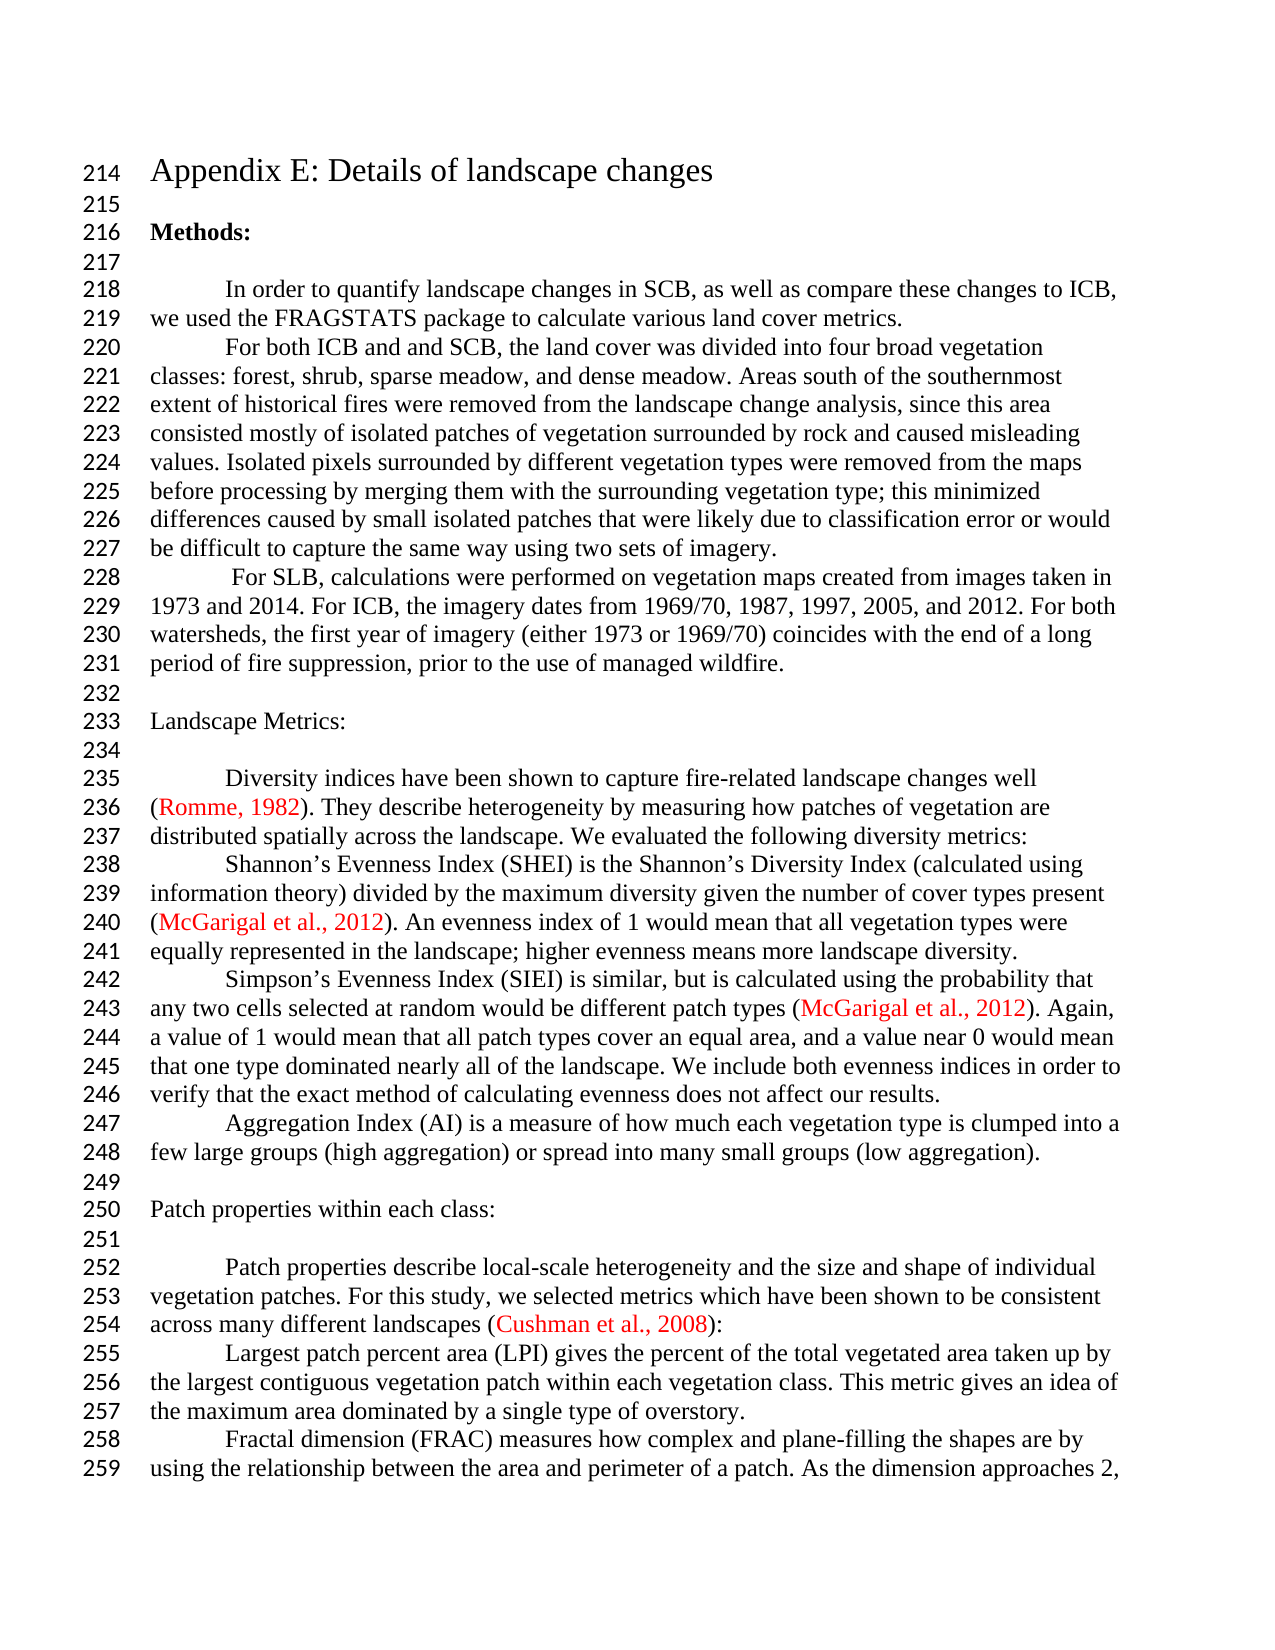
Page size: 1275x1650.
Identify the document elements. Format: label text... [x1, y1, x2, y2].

text For SLB, calculations were performed on vegetation maps created from images taken in 1973 and 2014. For ICB, the imagery dates from 1969/70, 1987, 1997, 2005, and 2012. For both watersheds, the first year of imagery (either 1973 or 1969/70) coincides with the end of a long period of fire suppression, prior to the use of managed wildfire. [150, 562, 1125, 677]
text Shannon’s Evenness Index (SHEI) is the Shannon’s Diversity Index (calculated using information theory) divided by the maximum diversity given the number of cover types present (McGarigal et al., 2012). An evenness index of 1 would mean that all vegetation types were equally represented in the landscape; higher evenness means more landscape diversity. [150, 849, 1125, 964]
text Patch properties within each class: [150, 1194, 1125, 1223]
text For both ICB and and SCB, the land cover was divided into four broad vegetation classes: forest, shrub, sparse meadow, and dense meadow. Areas south of the southernmost extent of historical fires were removed from the landscape change analysis, since this area consisted mostly of isolated patches of vegetation surrounded by rock and caused misleading values. Isolated pixels surrounded by different vegetation types were removed from the maps before processing by merging them with the surrounding vegetation type; this minimized differences caused by small isolated patches that were likely due to classification error or would be difficult to capture the same way using two sets of imagery. [150, 332, 1125, 562]
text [150, 1424, 1125, 1482]
text Aggregation Index (AI) is a measure of how much each vegetation type is clumped into a few large groups (high aggregation) or spread into many small groups (low aggregation). [150, 1108, 1125, 1166]
text Simpson’s Evenness Index (SIEI) is similar, but is calculated using the probability that any two cells selected at random would be different patch types (McGarigal et al., 2012). Again, a value of 1 would mean that all patch types cover an equal area, and a value near 0 would mean that one type dominated nearly all of the landscape. We include both evenness indices in order to verify that the exact method of calculating evenness does not affect our results. [150, 964, 1125, 1108]
text Largest patch percent area (LPI) gives the percent of the total vegetated area taken up by the largest contiguous vegetation patch within each vegetation class. This metric gives an idea of the maximum area dominated by a single type of overstory. [150, 1338, 1125, 1424]
text Diversity indices have been shown to capture fire-related landscape changes well (Romme, 1982). They describe heterogeneity by measuring how patches of vegetation are distributed spatially across the landscape. We evaluated the following diversity metrics: [150, 763, 1125, 849]
text Methods: [150, 217, 1125, 246]
text In order to quantify landscape changes in SCB, as well as compare these changes to ICB, we used the FRAGSTATS package to calculate various land cover metrics. [150, 274, 1125, 332]
text Landscape Metrics: [150, 706, 1125, 734]
text Appendix E: Details of landscape changes [150, 150, 1125, 188]
text Patch properties describe local-scale heterogeneity and the size and shape of individual vegetation patches. For this study, we selected metrics which have been shown to be consistent across many different landscapes (Cushman et al., 2008): [150, 1252, 1125, 1338]
